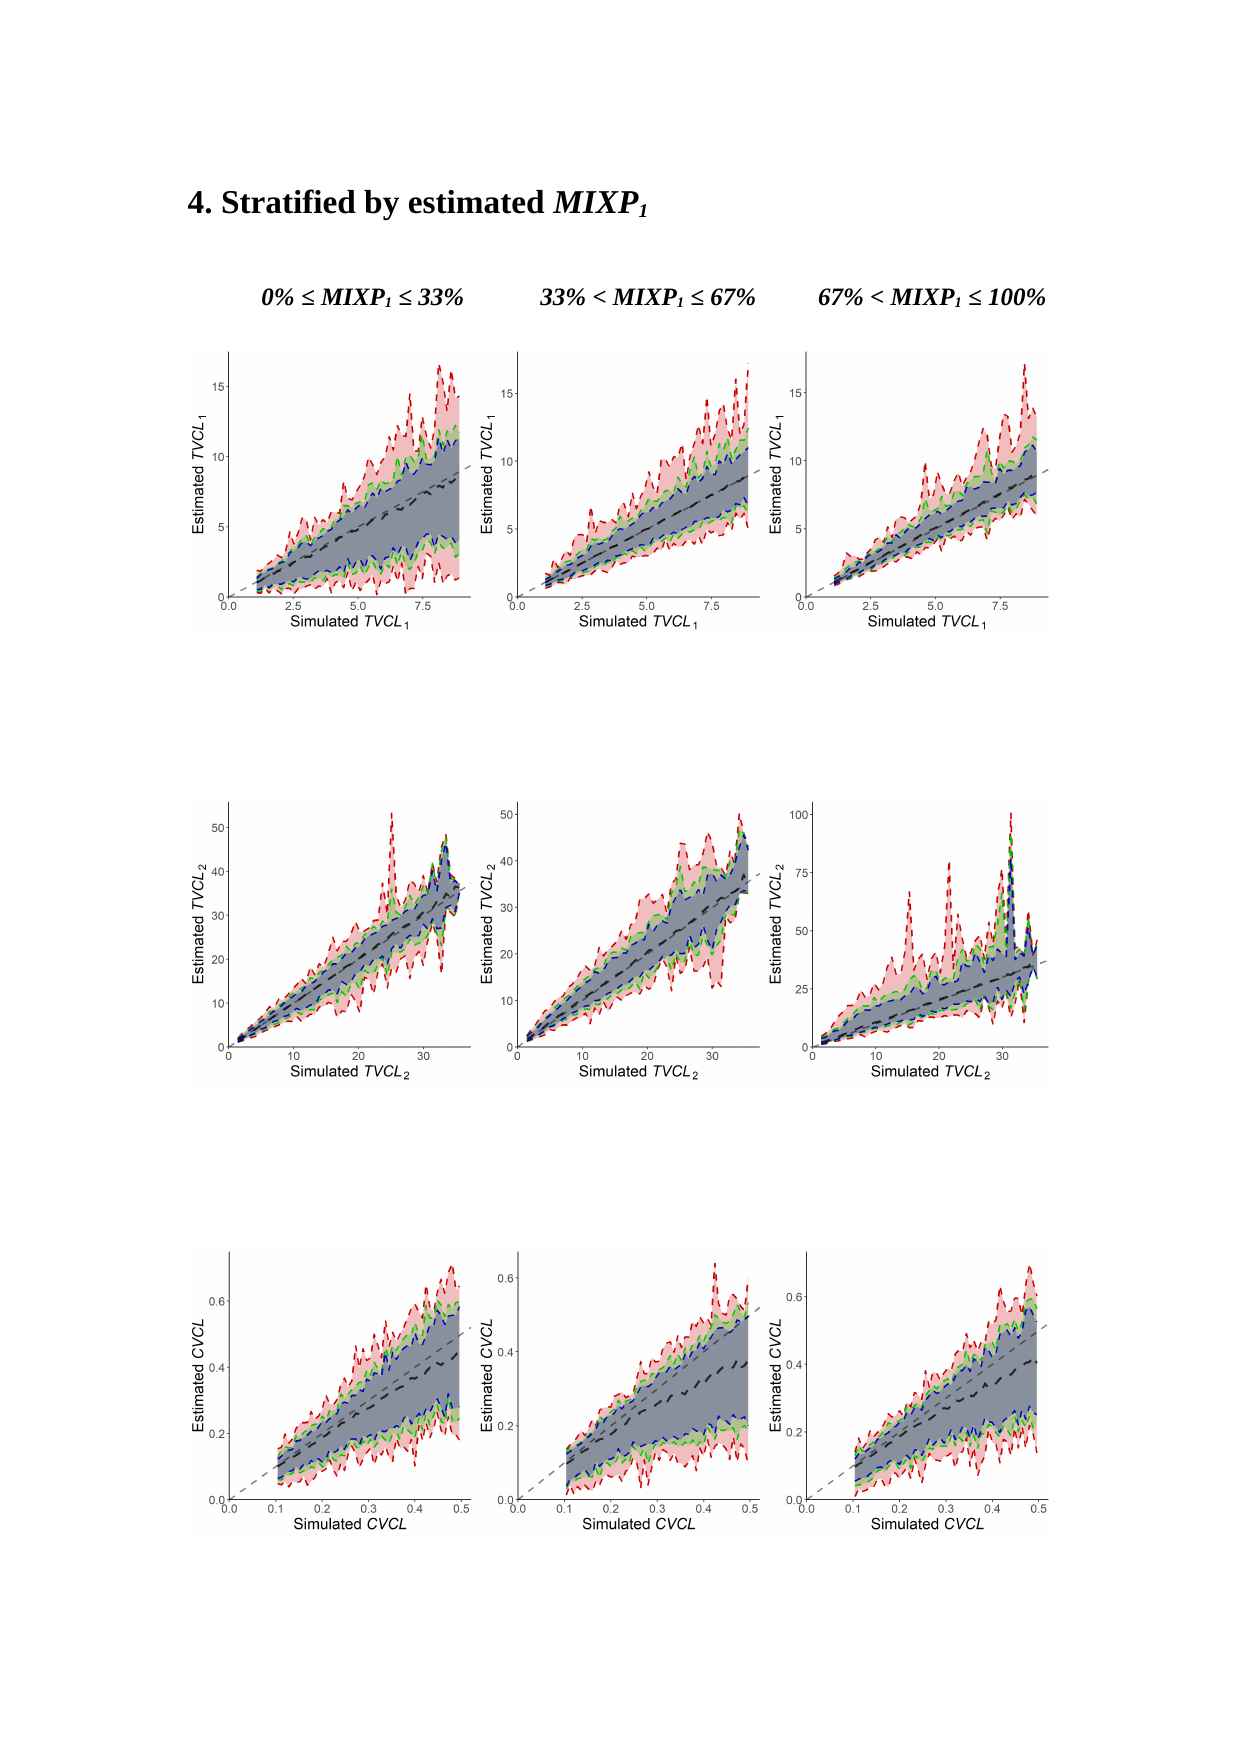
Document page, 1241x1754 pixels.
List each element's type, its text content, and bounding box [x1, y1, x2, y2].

subtitle 4. Stratified by estimated MIXP1 [187, 164, 1053, 239]
picture [187, 1248, 1053, 1537]
text 0% ≤ MIXP1 ≤ 33% 33% < MIXP1 ≤ 67% 67% < MIXP1 ≤ 100% [187, 277, 1053, 315]
picture [187, 348, 1053, 637]
picture [187, 798, 1053, 1087]
